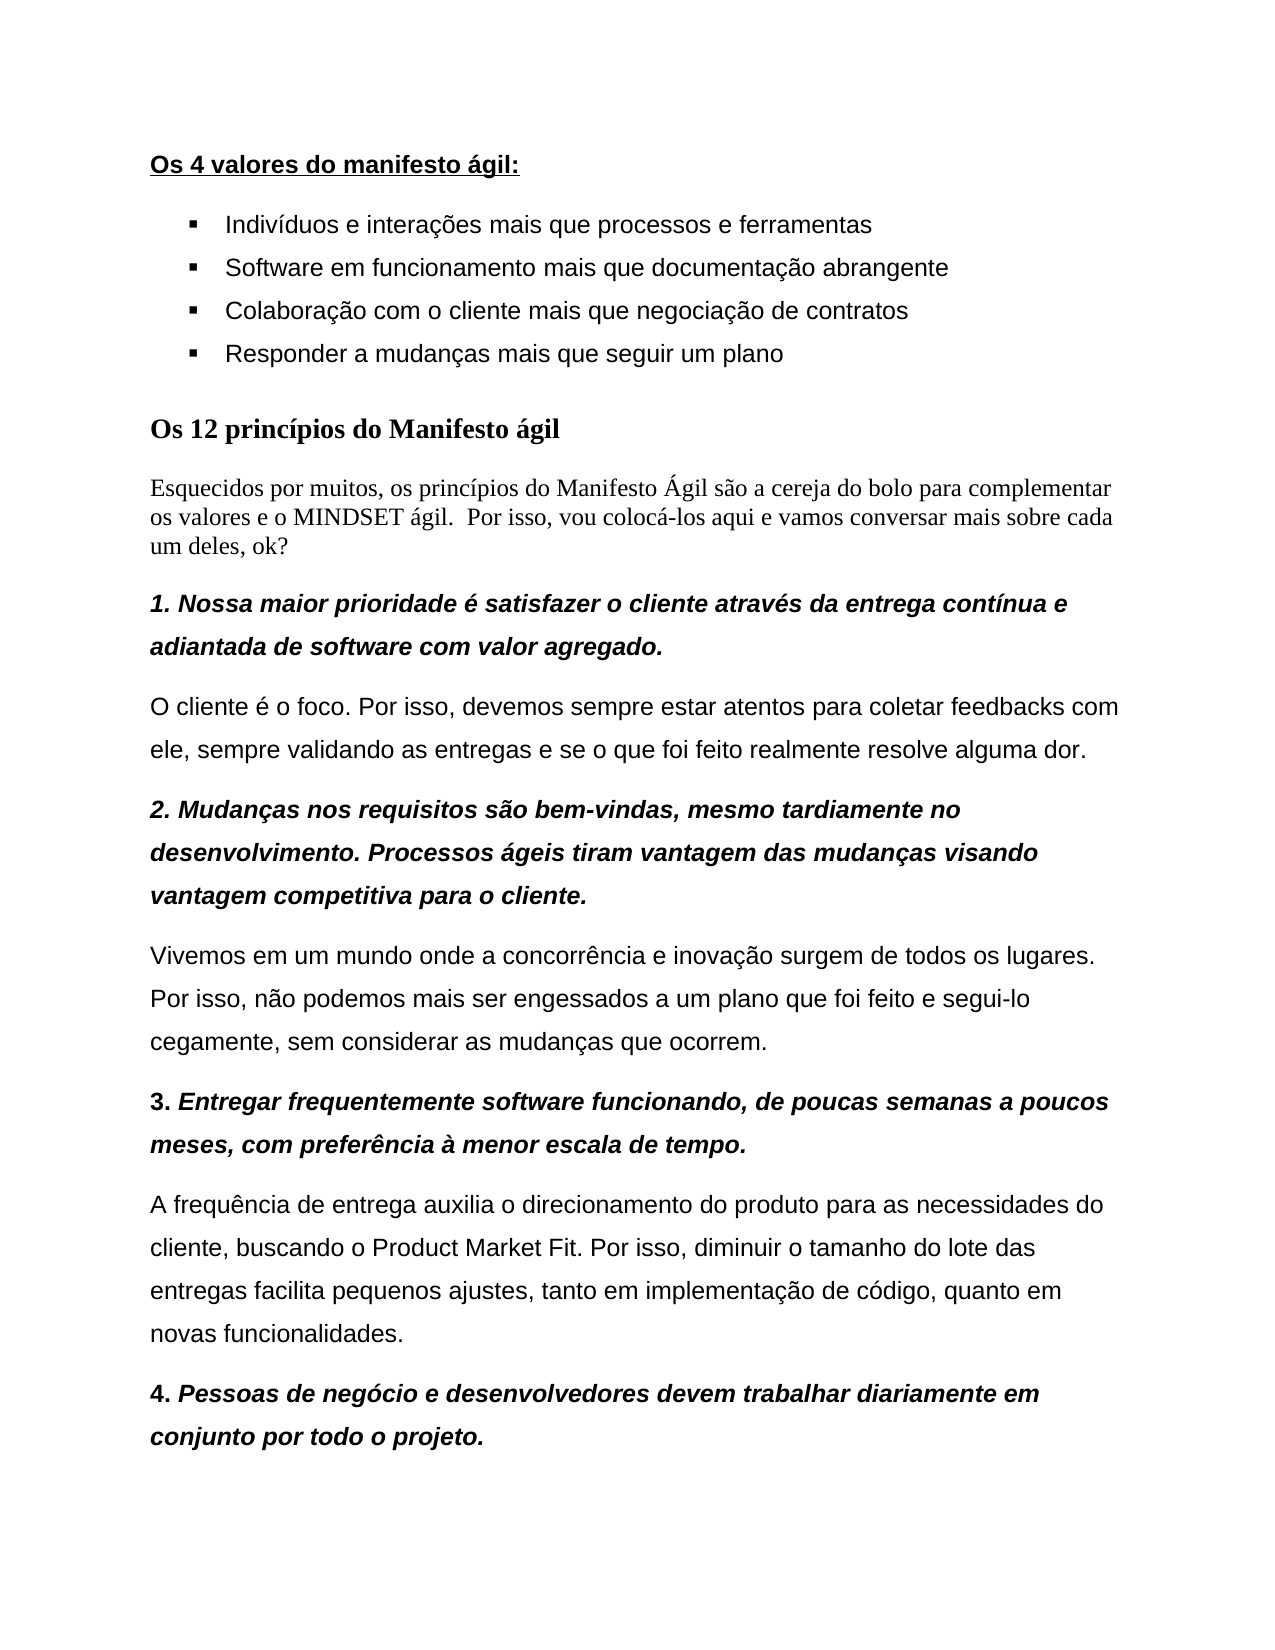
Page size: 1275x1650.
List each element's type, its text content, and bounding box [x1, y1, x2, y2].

text Esquecidos por muitos, os princípios do Manifesto Ágil são a cereja do bolo para complementar os valores e o MINDSET ágil. Por isso, vou colocá-los aqui e vamos conversar mais sobre cada um deles, ok? [150, 473, 1125, 560]
list Responder a mudanças mais que seguir um plano [187, 339, 1125, 368]
subtitle Os 12 princípios do Manifesto ágil [150, 412, 1125, 444]
text 1. Nossa maior prioridade é satisfazer o cliente através da entrega contínua e adiantada de software com valor agregado. [150, 589, 1125, 661]
text Vivemos em um mundo onde a concorrência e inovação surgem de todos os lugares. Por isso, não podemos mais ser engessados a um plano que foi feito e segui-lo cegamente, sem considerar as mudanças que ocorrem. [150, 941, 1125, 1056]
list Colaboração com o cliente mais que negociação de contratos [187, 296, 1125, 325]
text O cliente é o foco. Por isso, devemos sempre estar atentos para coletar feedbacks com ele, sempre validando as entregas e se o que foi feito realmente resolve alguma dor. [150, 692, 1125, 764]
text Os 4 valores do manifesto ágil: [150, 150, 1125, 179]
text 3. Entregar frequentemente software funcionando, de poucas semanas a poucos meses, com preferência à menor escala de tempo. [150, 1087, 1125, 1159]
text 2. Mudanças nos requisitos são bem-vindas, mesmo tardiamente no desenvolvimento. Processos ágeis tiram vantagem das mudanças visando vantagem competitiva para o cliente. [150, 795, 1125, 910]
list Software em funcionamento mais que documentação abrangente [187, 253, 1125, 282]
text 4. Pessoas de negócio e desenvolvedores devem trabalhar diariamente em conjunto por todo o projeto. [150, 1379, 1125, 1451]
list Indivíduos e interações mais que processos e ferramentas [187, 210, 1125, 239]
text A frequência de entrega auxilia o direcionamento do produto para as necessidades do cliente, buscando o Product Market Fit. Por isso, diminuir o tamanho do lote das entregas facilita pequenos ajustes, tanto em implementação de código, quanto em novas funcionalidades. [150, 1190, 1125, 1348]
